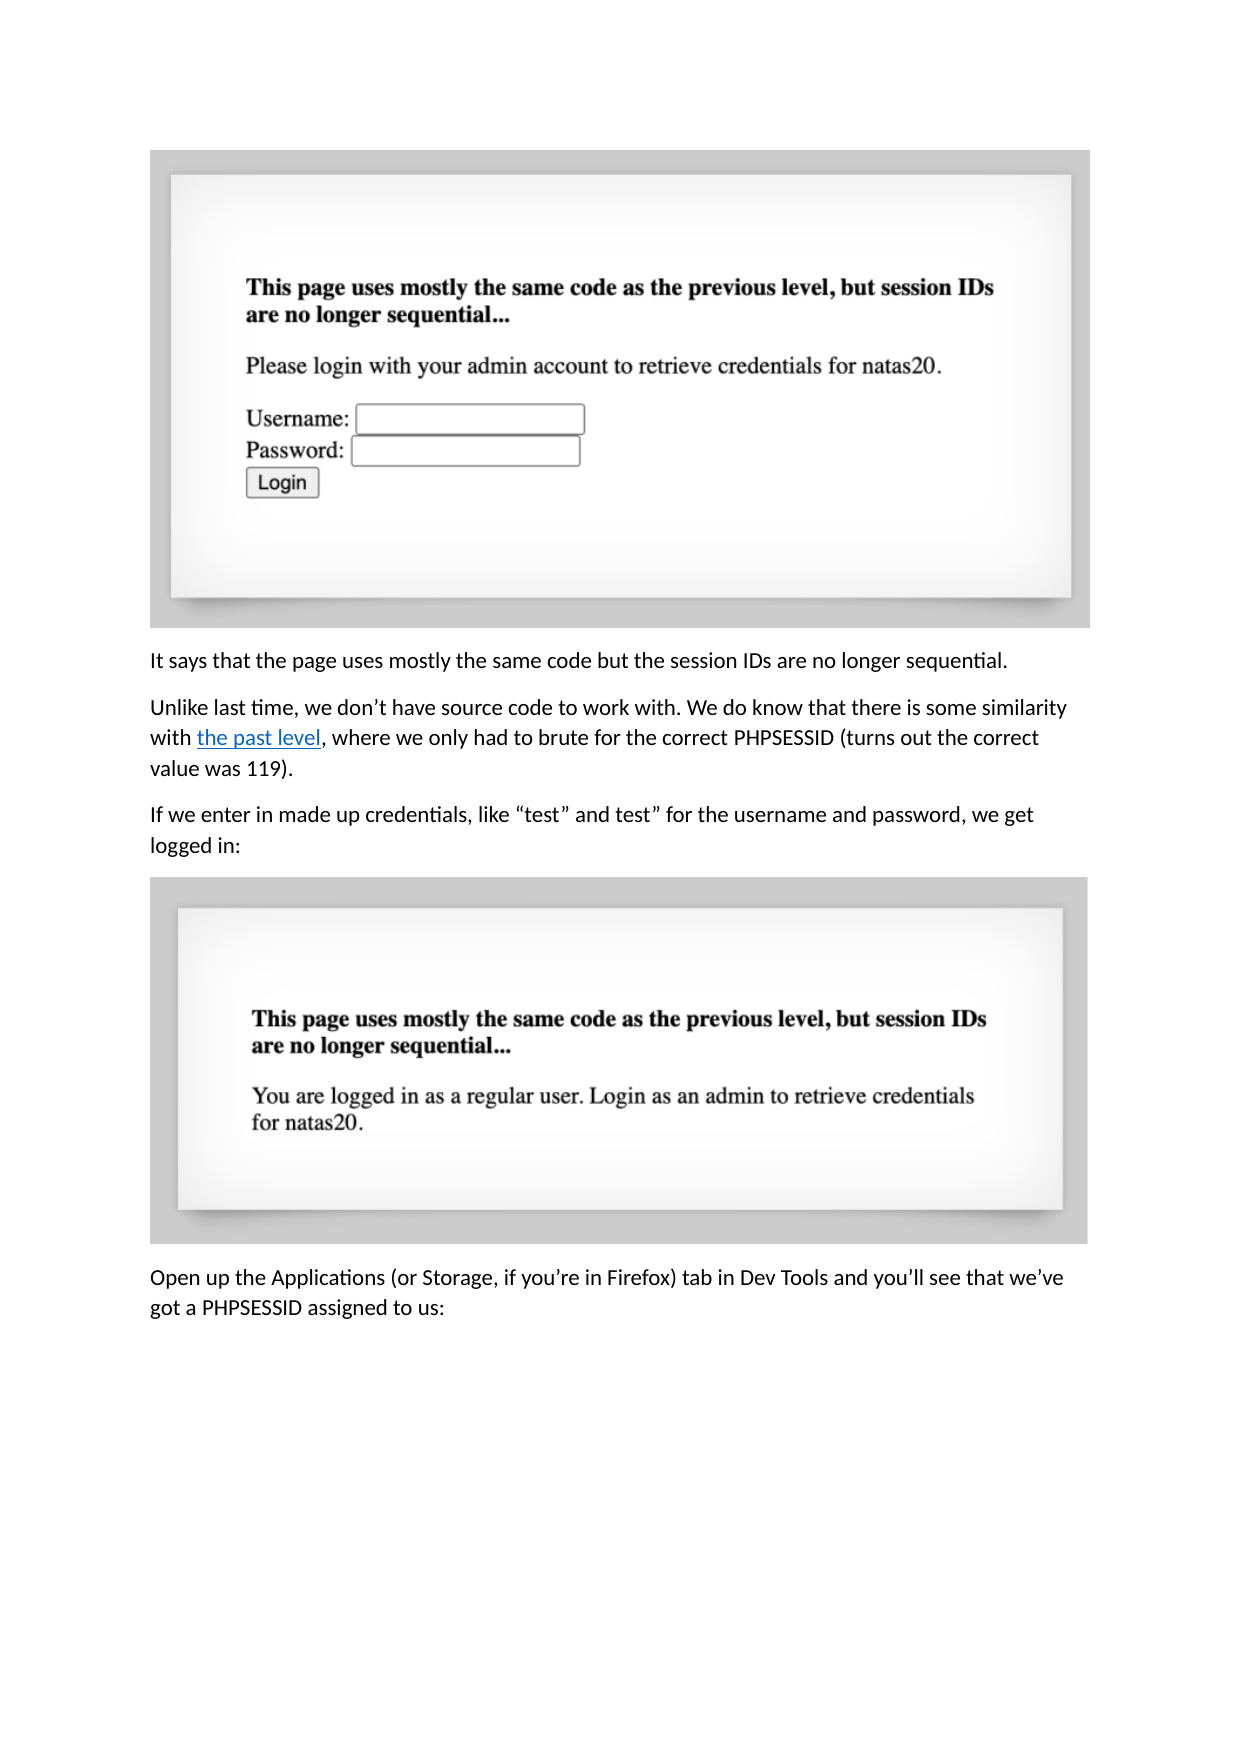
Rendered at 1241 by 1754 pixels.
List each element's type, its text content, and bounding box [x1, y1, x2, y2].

picture [150, 150, 1091, 628]
text Open up the Applications (or Storage, if you’re in Firefox) tab in Dev Tools and you’ll see that we’ve got a PHPSESSID assigned to us: [150, 1263, 1090, 1321]
text If we enter in made up credentials, like “test” and test” for the username and password, we get logged in: [150, 801, 1090, 859]
picture [150, 877, 1088, 1244]
text Unlike last time, we don’t have source code to work with. We do know that there is some similarity with the past level, where we only had to brute for the correct PHPSESSID (turns out the correct value was 119). [150, 693, 1090, 782]
text It says that the page uses mostly the same code but the session IDs are no longer sequential. [150, 646, 1090, 674]
